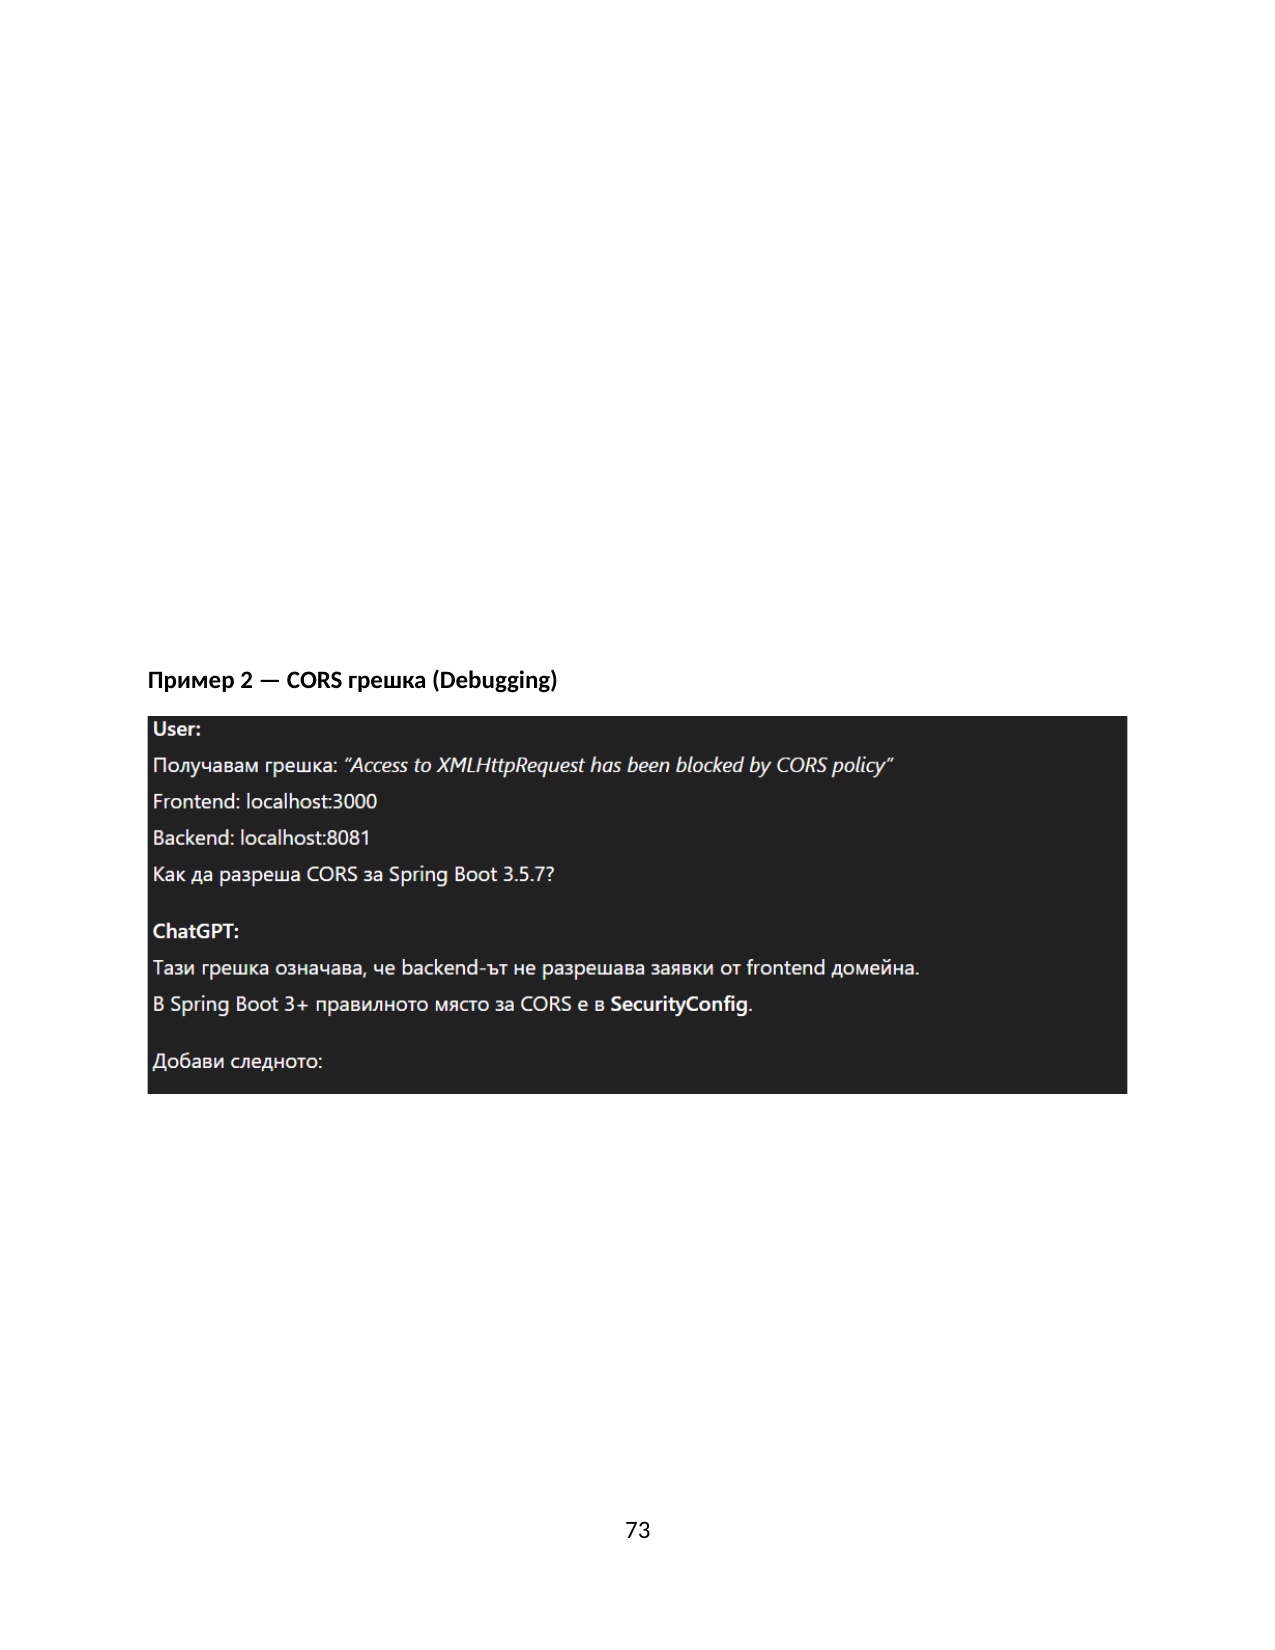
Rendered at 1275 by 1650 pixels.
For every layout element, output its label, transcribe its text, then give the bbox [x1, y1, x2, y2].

picture [147, 716, 1128, 1094]
text Пример 2 — CORS грешка (Debugging) [148, 664, 1127, 695]
